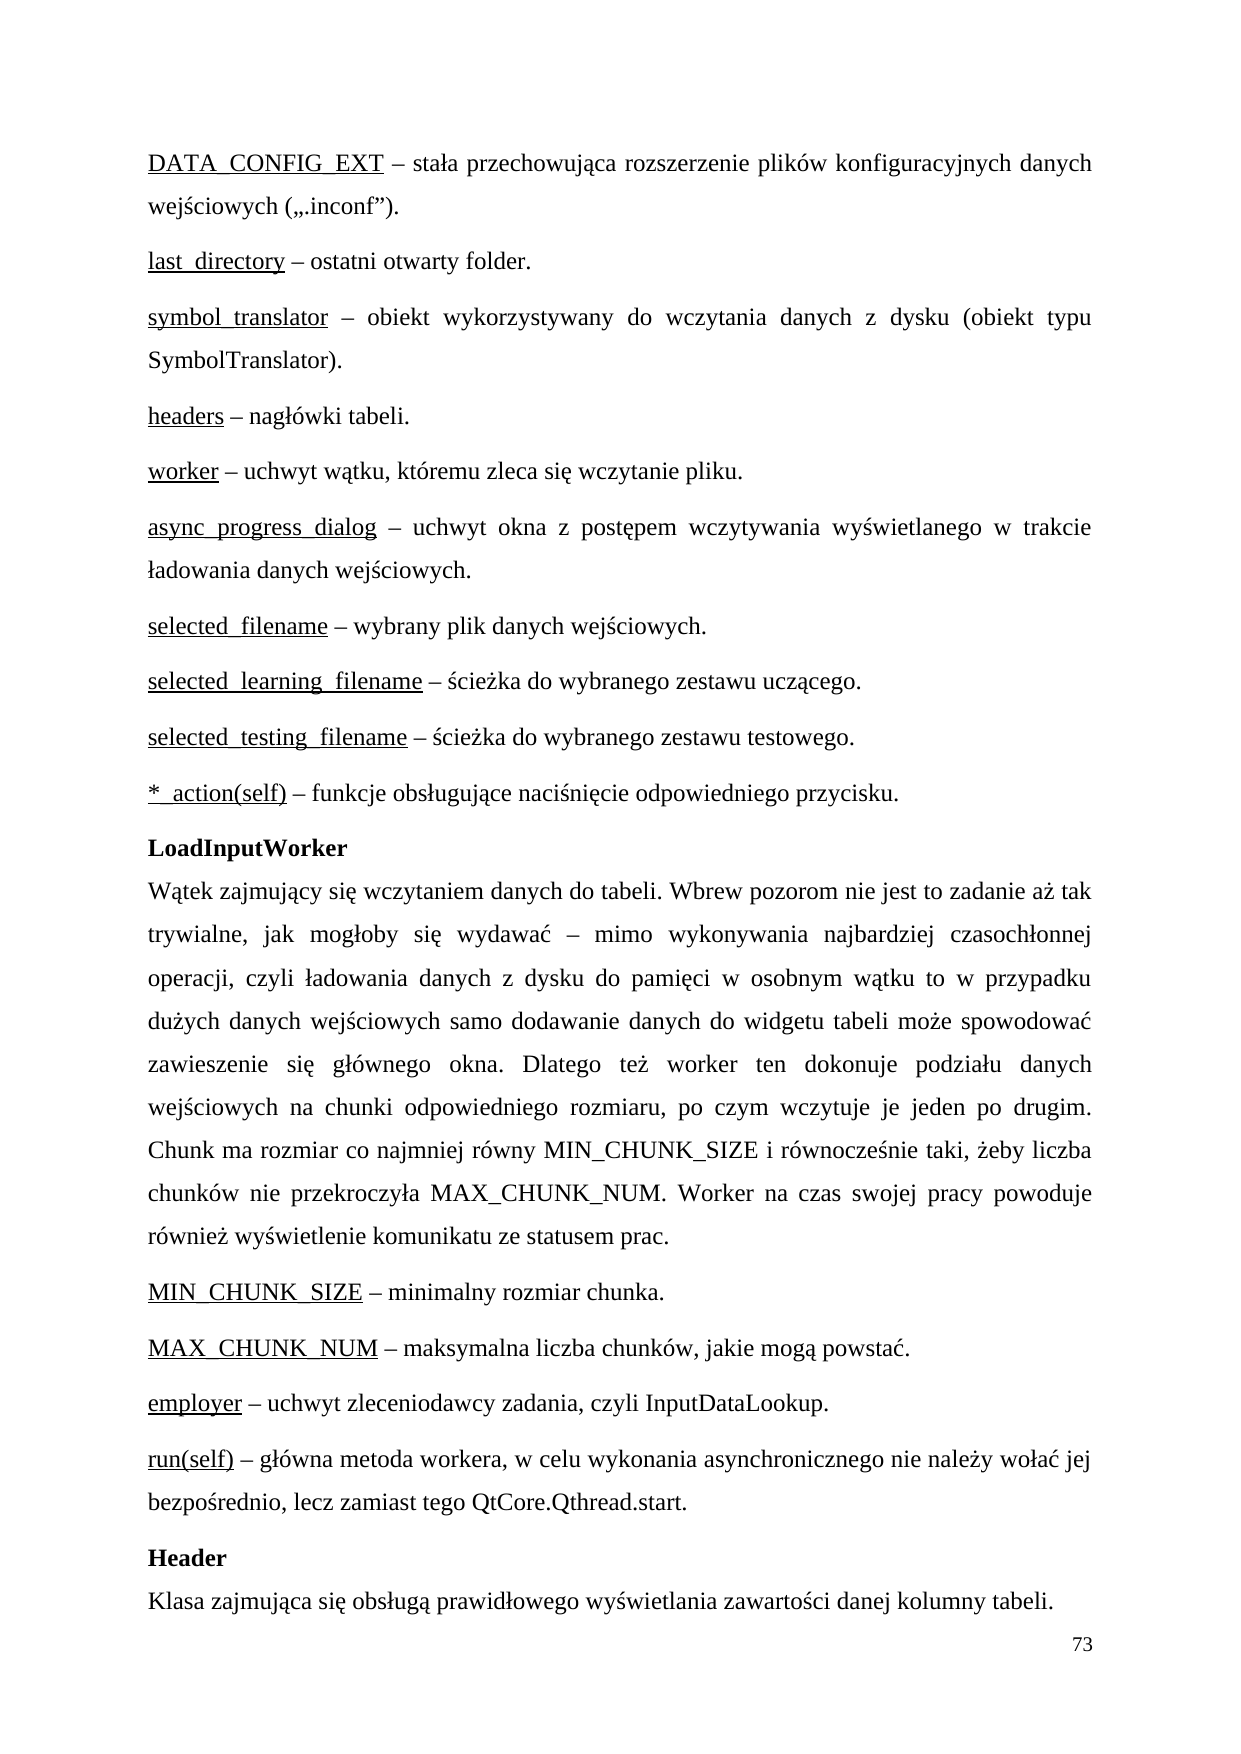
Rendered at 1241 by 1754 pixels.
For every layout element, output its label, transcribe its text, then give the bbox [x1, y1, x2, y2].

text employer – uchwyt zleceniodawcy zadania, czyli InputDataLookup. [148, 1388, 1093, 1417]
text Wątek zajmujący się wczytaniem danych do tabeli. Wbrew pozorom nie jest to zadanie aż tak trywialne, jak mogłoby się wydawać – mimo wykonywania najbardziej czasochłonnej operacji, czyli ładowania danych z dysku do pamięci w osobnym wątku to w przypadku dużych danych wejściowych samo dodawanie danych do widgetu tabeli może spowodować zawieszenie się głównego okna. Dlatego też worker ten dokonuje podziału danych wejściowych na chunki odpowiedniego rozmiaru, po czym wczytuje je jeden po drugim. Chunk ma rozmiar co najmniej równy MIN_CHUNK_SIZE i równocześnie taki, żeby liczba chunków nie przekroczyła MAX_CHUNK_NUM. Worker na czas swojej pracy powoduje również wyświetlenie komunikatu ze statusem prac. [148, 876, 1093, 1250]
text Klasa zajmująca się obsługą prawidłowego wyświetlania zawartości danej kolumny tabeli. [148, 1586, 1093, 1614]
text Header [148, 1543, 1093, 1571]
text selected_filename – wybrany plik danych wejściowych. [148, 611, 1093, 639]
text selected_testing_filename – ścieżka do wybranego zestawu testowego. [148, 722, 1093, 751]
text symbol_translator – obiekt wykorzystywany do wczytania danych z dysku (obiekt typu SymbolTranslator). [148, 302, 1093, 374]
text selected_learning_filename – ścieżka do wybranego zestawu uczącego. [148, 666, 1093, 695]
text MIN_CHUNK_SIZE – minimalny rozmiar chunka. [148, 1277, 1093, 1306]
text LoadInputWorker [148, 833, 1093, 862]
text last_directory – ostatni otwarty folder. [148, 246, 1093, 275]
text headers – nagłówki tabeli. [148, 401, 1093, 429]
text run(self) – główna metoda workera, w celu wykonania asynchronicznego nie należy wołać jej bezpośrednio, lecz zamiast tego QtCore.Qthread.start. [148, 1444, 1093, 1516]
text *_action(self) – funkcje obsługujące naciśnięcie odpowiedniego przycisku. [148, 778, 1093, 806]
text async_progress_dialog – uchwyt okna z postępem wczytywania wyświetlanego w trakcie ładowania danych wejściowych. [148, 512, 1093, 584]
text DATA_CONFIG_EXT – stała przechowująca rozszerzenie plików konfiguracyjnych danych wejściowych („.inconf”). [148, 148, 1093, 219]
text MAX_CHUNK_NUM – maksymalna liczba chunków, jakie mogą powstać. [148, 1333, 1093, 1361]
text worker – uchwyt wątku, któremu zleca się wczytanie pliku. [148, 456, 1093, 485]
